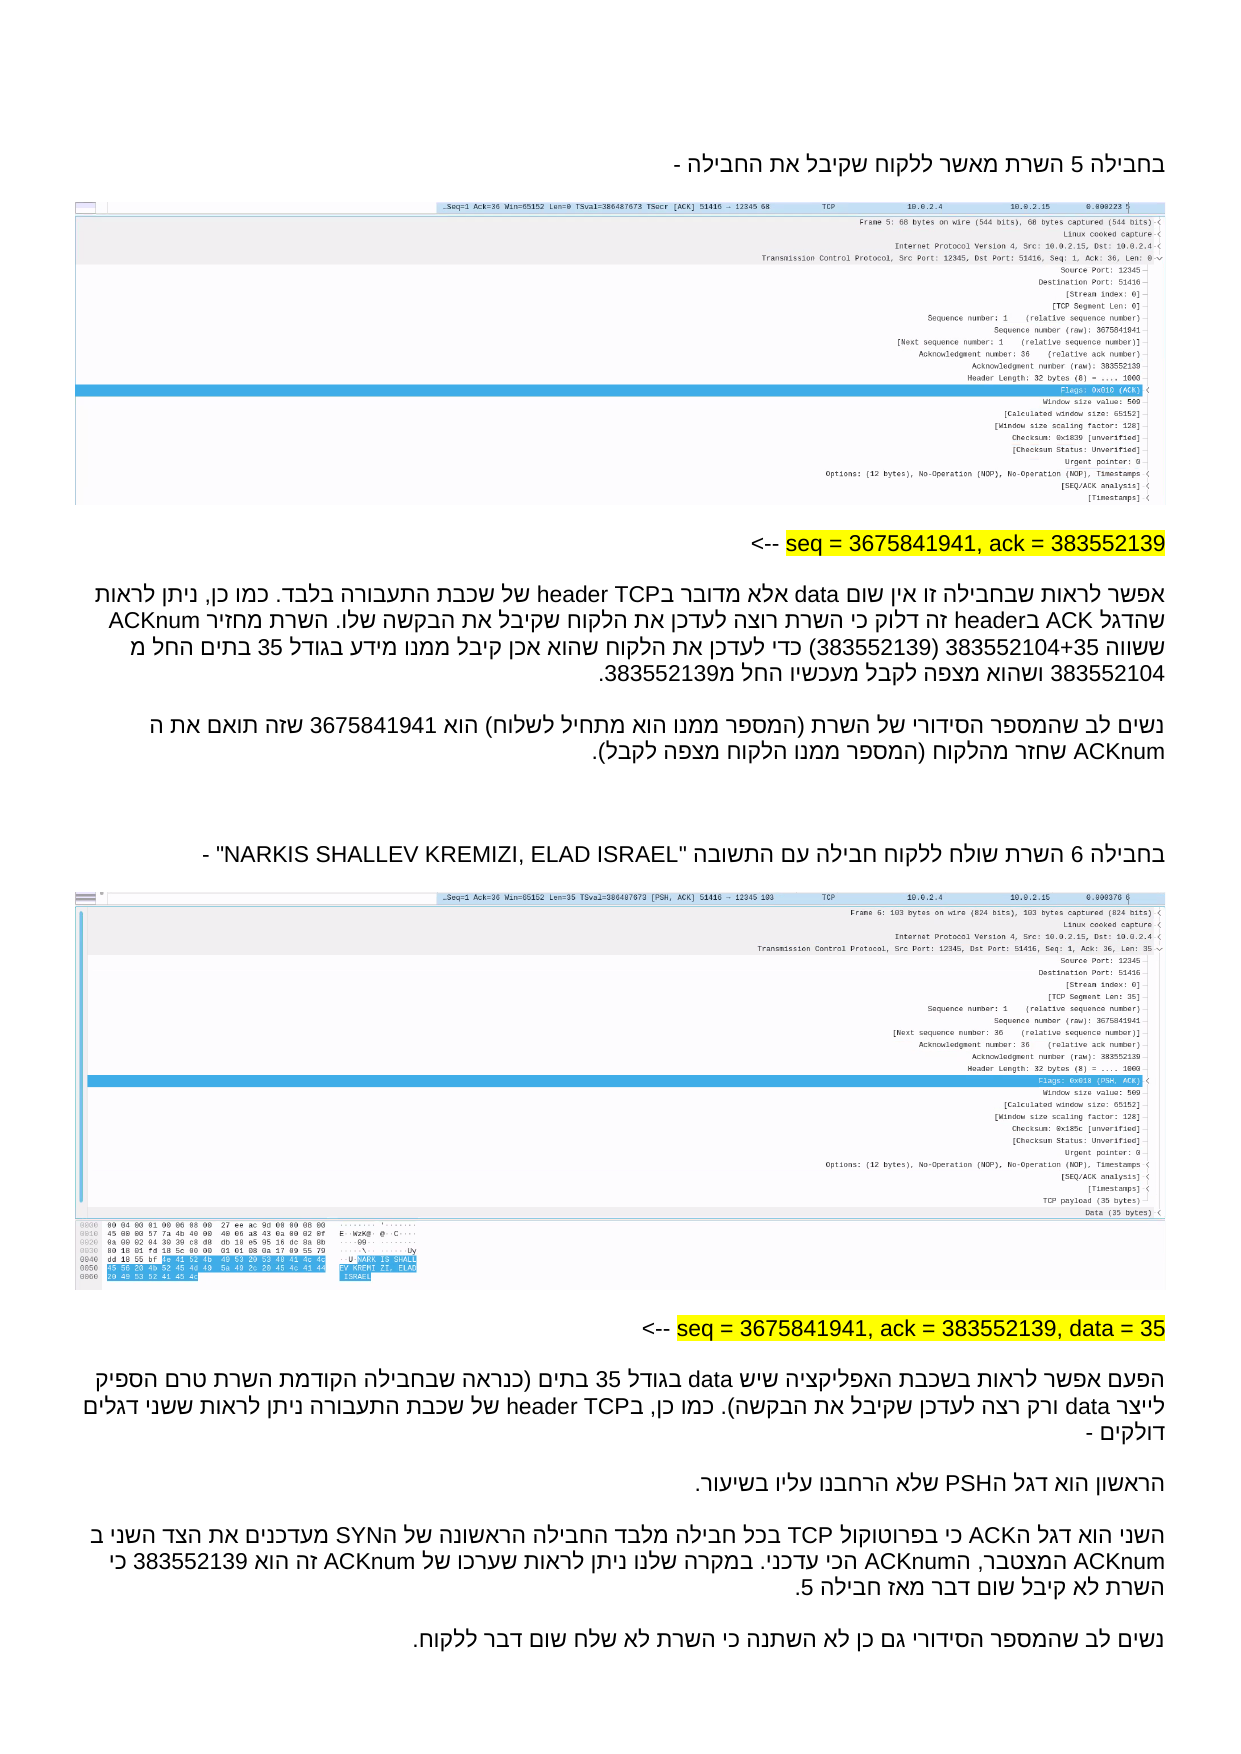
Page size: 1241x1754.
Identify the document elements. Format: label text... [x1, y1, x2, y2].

text נשים לב שהמספר הסידורי גם כן לא השתנה כי השרת לא שלח שום דבר ללקוח. [75, 1626, 1165, 1652]
text אפשר לראות שבחבילה זו אין שום data אלא מדובר בheader TCP של שכבת התעבורה בלבד. כמו כן, ניתן לראות שהדגל ACK בheader זה דלוק כי השרת רוצה לעדכן את הלקוח שקיבל את הבקשה שלו. השרת מחזיר ACKnum ששווה 383552104+35 (383552139) כדי לעדכן את הלקוח שהוא אכן קיבל ממנו מידע בגודל 35 בתים החל מ383552104 ושהוא מצפה לקבל מעכשיו החל מ383552139. [75, 581, 1165, 687]
text נשים לב שהמספר הסידורי של השרת (המספר ממנו הוא מתחיל לשלוח) הוא 3675841941 שזה תואם את הACKnum שחזר מהלקוח (המספר ממנו הלקוח מצפה לקבל). [75, 712, 1165, 764]
text השני הוא דגל הACK כי בפרוטוקול TCP בכל חבילה מלבד החבילה הראשונה של הSYN מעדכנים את הצד השני בACKnum המצטבר, הACKnum הכי עדכני. במקרה שלנו ניתן לראות שערכו של ACKnum זה הוא 383552139 כי השרת לא קיבל שום דבר מאז חבילה 5. [75, 1522, 1165, 1601]
text הראשון הוא דגל הPSH שלא הרחבנו עליו בשיעור. [75, 1470, 1165, 1497]
text בחבילה 6 השרת שולח ללקוח חבילה עם התשובה "NARKIS SHALLEV KREMIZI, ELAD ISRAEL" - [75, 841, 1165, 867]
text <-- seq = 3675841941, ack = 383552139, data = 35 [75, 1315, 677, 1341]
picture [75, 892, 1166, 1290]
text הפעם אפשר לראות בשכבת האפליקציה שיש data בגודל 35 בתים (כנראה שבחבילה הקודמת השרת טרם הספיק לייצר data ורק רצה לעדכן שקיבל את הבקשה). כמו כן, בheader TCP של שכבת התעבורה ניתן לראות ששני דגלים דולקים - [75, 1366, 1165, 1445]
picture [75, 202, 1166, 505]
text בחבילה 5 השרת מאשר ללקוח שקיבל את החבילה - [75, 151, 1165, 178]
text <-- seq = 3675841941, ack = 383552139 [75, 530, 786, 556]
